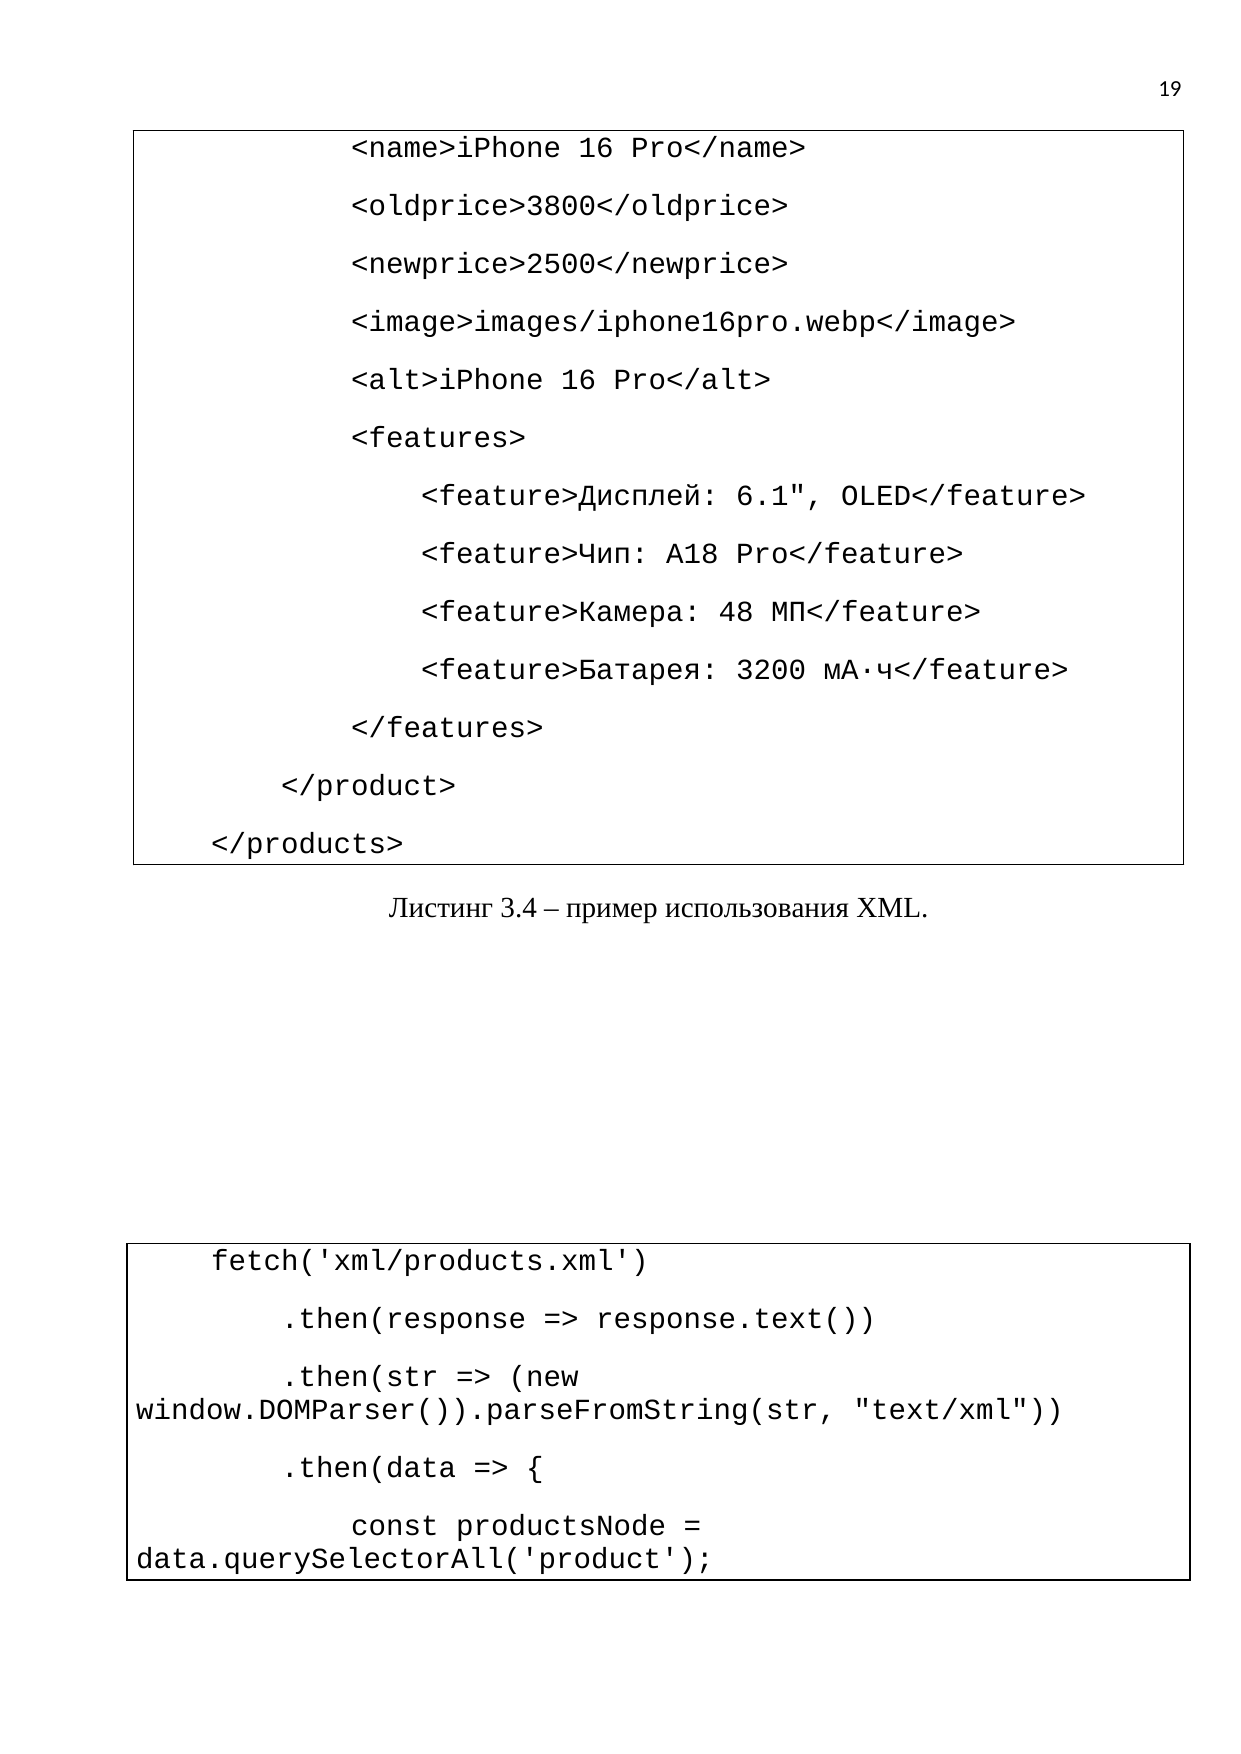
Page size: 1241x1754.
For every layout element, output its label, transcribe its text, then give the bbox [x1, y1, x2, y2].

text <feature>Батарея: 3200 мА·ч</feature> [134, 652, 1183, 688]
text .then(str => (new window.DOMParser()).parseFromString(str, "text/xml")) [128, 1359, 1189, 1428]
text <feature>Чип: A18 Pro</feature> [134, 536, 1183, 572]
text <image>images/iphone16pro.webp</image> [134, 304, 1183, 340]
text </products> [134, 826, 1183, 864]
text <alt>iPhone 16 Pro</alt> [134, 362, 1183, 398]
text <feature>Дисплей: 6.1", OLED</feature> [134, 478, 1183, 514]
text </product> [134, 768, 1183, 804]
text <newprice>2500</newprice> [134, 246, 1183, 282]
text .then(response => response.text()) [128, 1301, 1189, 1337]
text .then(data => { [128, 1450, 1189, 1486]
text <feature>Камера: 48 МП</feature> [134, 594, 1183, 630]
text fetch('xml/products.xml') [128, 1244, 1189, 1279]
text <oldprice>3800</oldprice> [134, 188, 1183, 224]
text const productsNode = data.querySelectorAll('product'); [128, 1508, 1189, 1579]
text Листинг 3.4 – пример использования XML. [136, 890, 1181, 924]
text <name>iPhone 16 Pro</name> [134, 131, 1183, 166]
text <features> [134, 420, 1183, 456]
text </features> [134, 710, 1183, 746]
